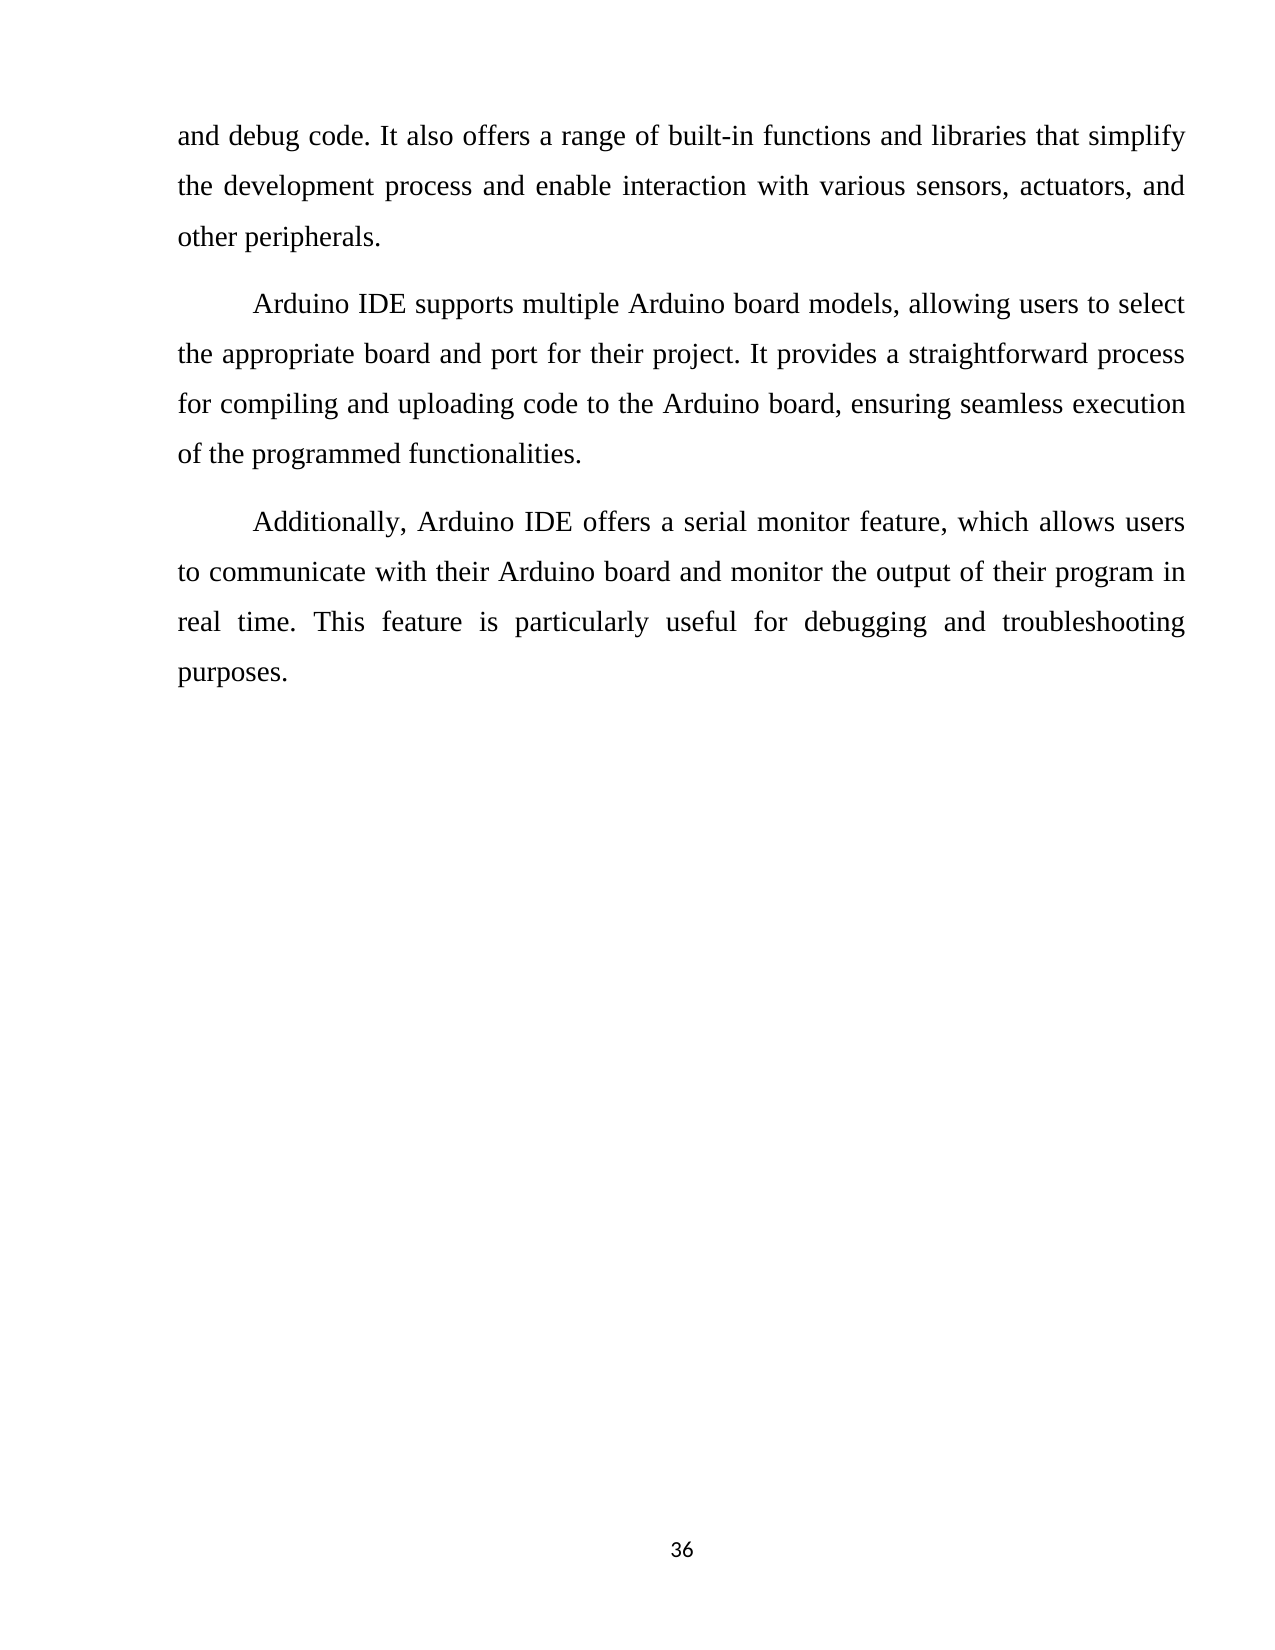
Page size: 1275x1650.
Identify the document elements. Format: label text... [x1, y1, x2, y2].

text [177, 118, 1186, 252]
text Arduino IDE supports multiple Arduino board models, allowing users to select the appropriate board and port for their project. It provides a straightforward process for compiling and uploading code to the Arduino board, ensuring seamless execution of the programmed functionalities. [177, 286, 1186, 470]
text Additionally, Arduino IDE offers a serial monitor feature, which allows users to communicate with their Arduino board and monitor the output of their program in real time. This feature is particularly useful for debugging and troubleshooting purposes. [177, 504, 1186, 688]
